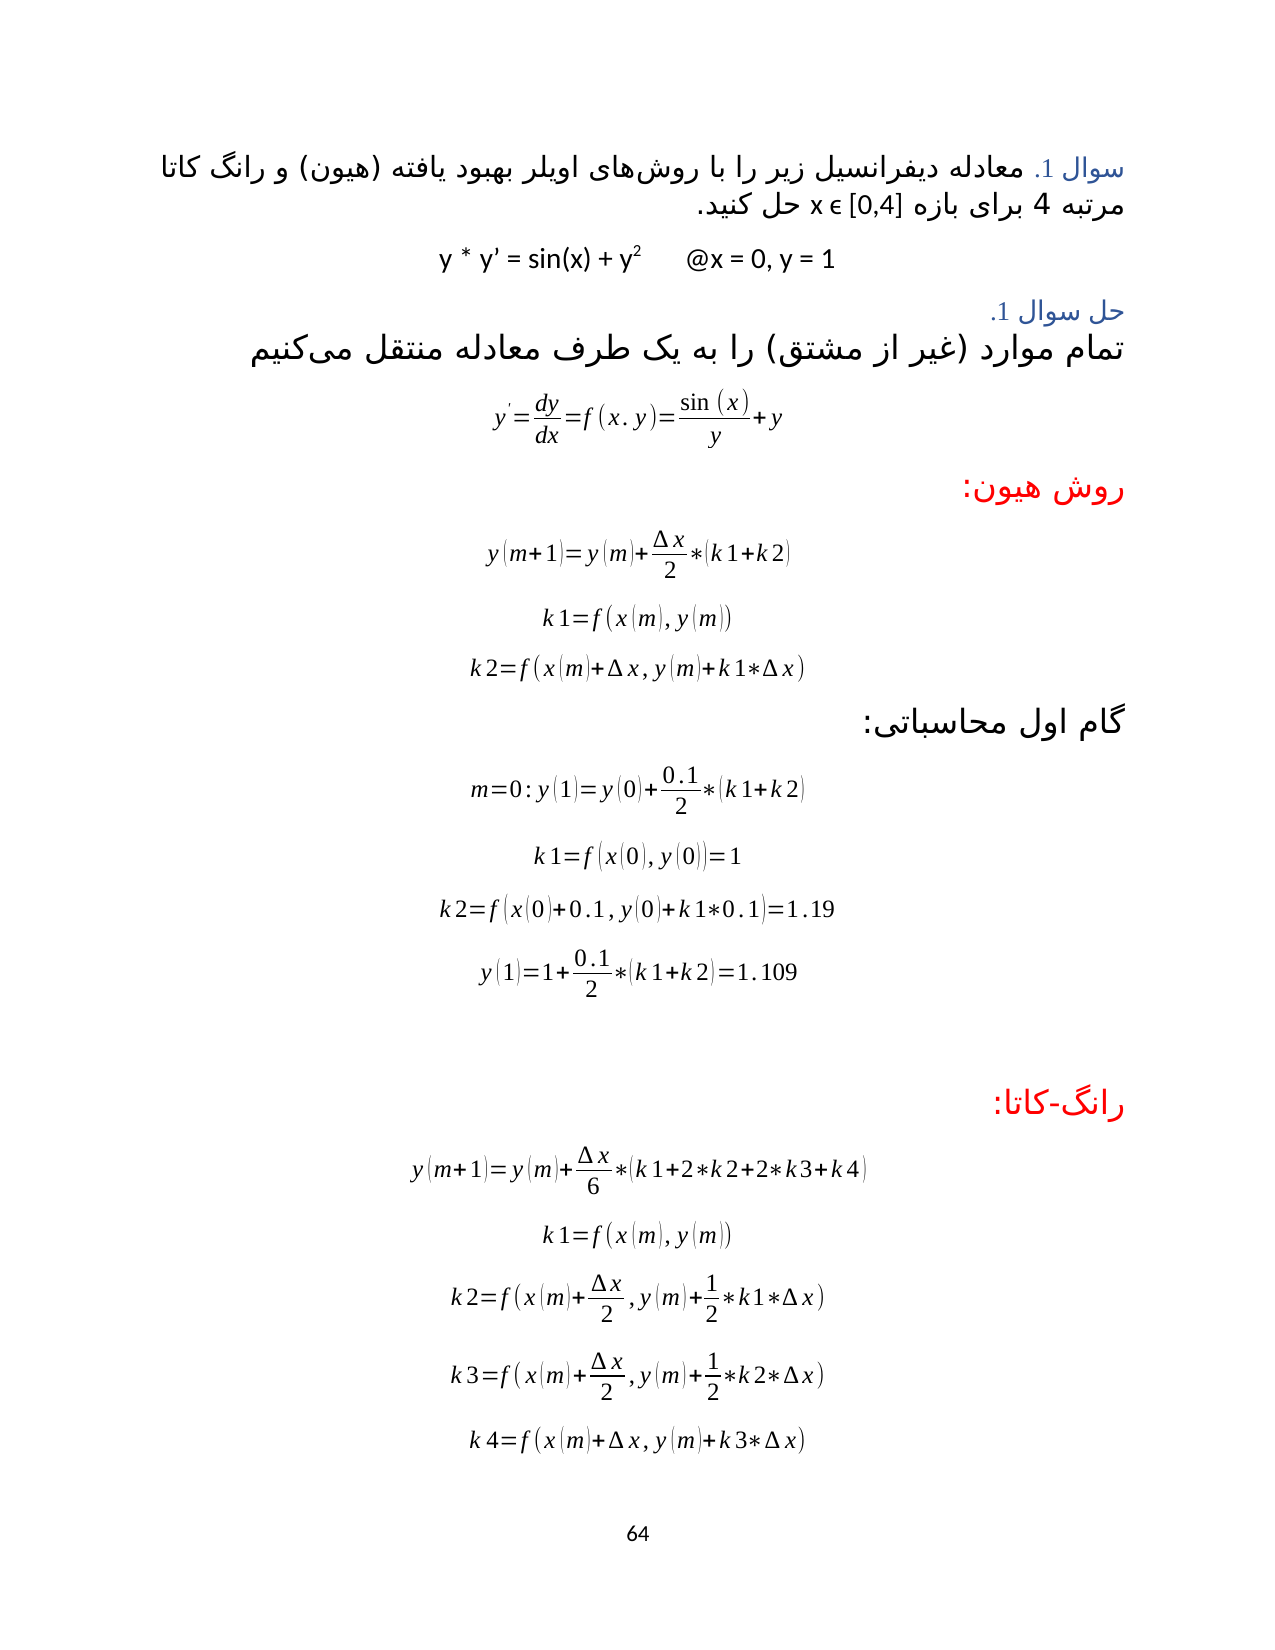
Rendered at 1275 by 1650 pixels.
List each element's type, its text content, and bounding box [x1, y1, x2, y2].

text سوال 1. معادله دیفرانسیل زیر را با روش‌های اویلر بهبود یافته (هیون) و رانگ کاتا مرتبه 4 برای بازه x ϵ [0,4] حل کنید. [150, 150, 1125, 222]
text گام اول محاسباتی: [150, 703, 1125, 742]
text y * y’ = sin(x) + y2 @x = 0, y = 1 [150, 240, 1125, 276]
text روش هیون: [150, 467, 1125, 506]
text تمام موارد (غیر از مشتق) را به یک طرف معادله منتقل می‌کنیم [150, 328, 1125, 367]
text رانگ-کاتا: [150, 1083, 1125, 1122]
subtitle حل سوال 1. [150, 295, 1125, 326]
